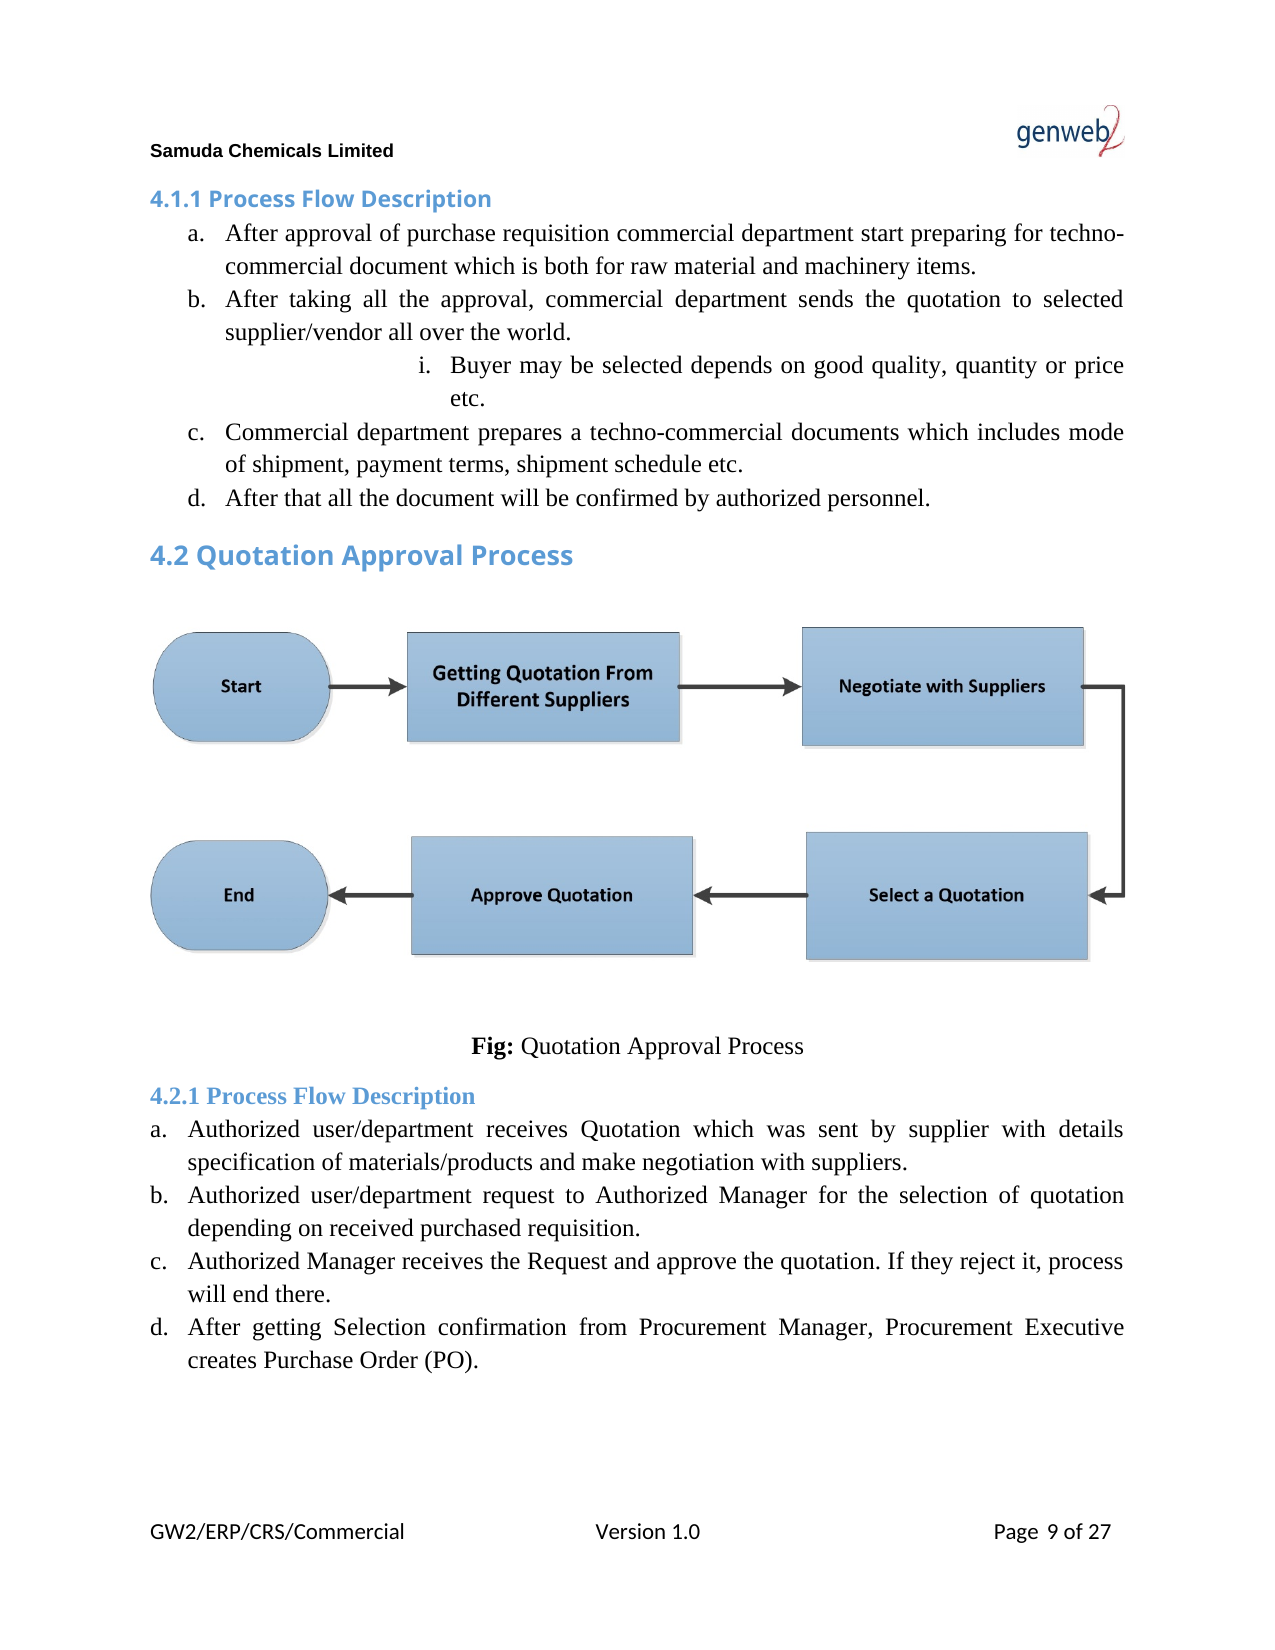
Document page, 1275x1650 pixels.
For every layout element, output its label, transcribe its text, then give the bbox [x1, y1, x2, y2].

list Authorized user/department receives Quotation which was sent by supplier with details specification of materials/products and make negotiation with suppliers. [150, 1114, 1125, 1176]
picture [1017, 105, 1125, 158]
subtitle 4.2 Quotation Approval Process [150, 536, 1125, 573]
list Commercial department prepares a techno-commercial documents which includes mode of shipment, payment terms, shipment schedule etc. [187, 417, 1125, 478]
subtitle Process Flow Description [150, 1081, 1125, 1110]
list After that all the document will be confirmed by authorized personnel. [187, 483, 1125, 511]
list After getting Selection confirmation from Procurement Manager, Procurement Executive creates Purchase Order (PO). [150, 1312, 1125, 1374]
list Authorized Manager receives the Request and approve the quotation. If they reject it, process will end there. [150, 1246, 1125, 1308]
list After approval of purchase requisition commercial department start preparing for techno-commercial document which is both for raw material and machinery items. [187, 218, 1125, 280]
list Authorized user/department request to Authorized Manager for the selection of quotation depending on received purchased requisition. [150, 1180, 1125, 1242]
subtitle 4.1.1 Process Flow Description [150, 182, 1125, 214]
text Fig: Quotation Approval Process [150, 1031, 1125, 1060]
picture [150, 627, 1125, 962]
list After taking all the approval, commercial department sends the quotation to selected supplier/vendor all over the world. [187, 284, 1125, 346]
list Buyer may be selected depends on good quality, quantity or price etc. [431, 351, 1125, 412]
